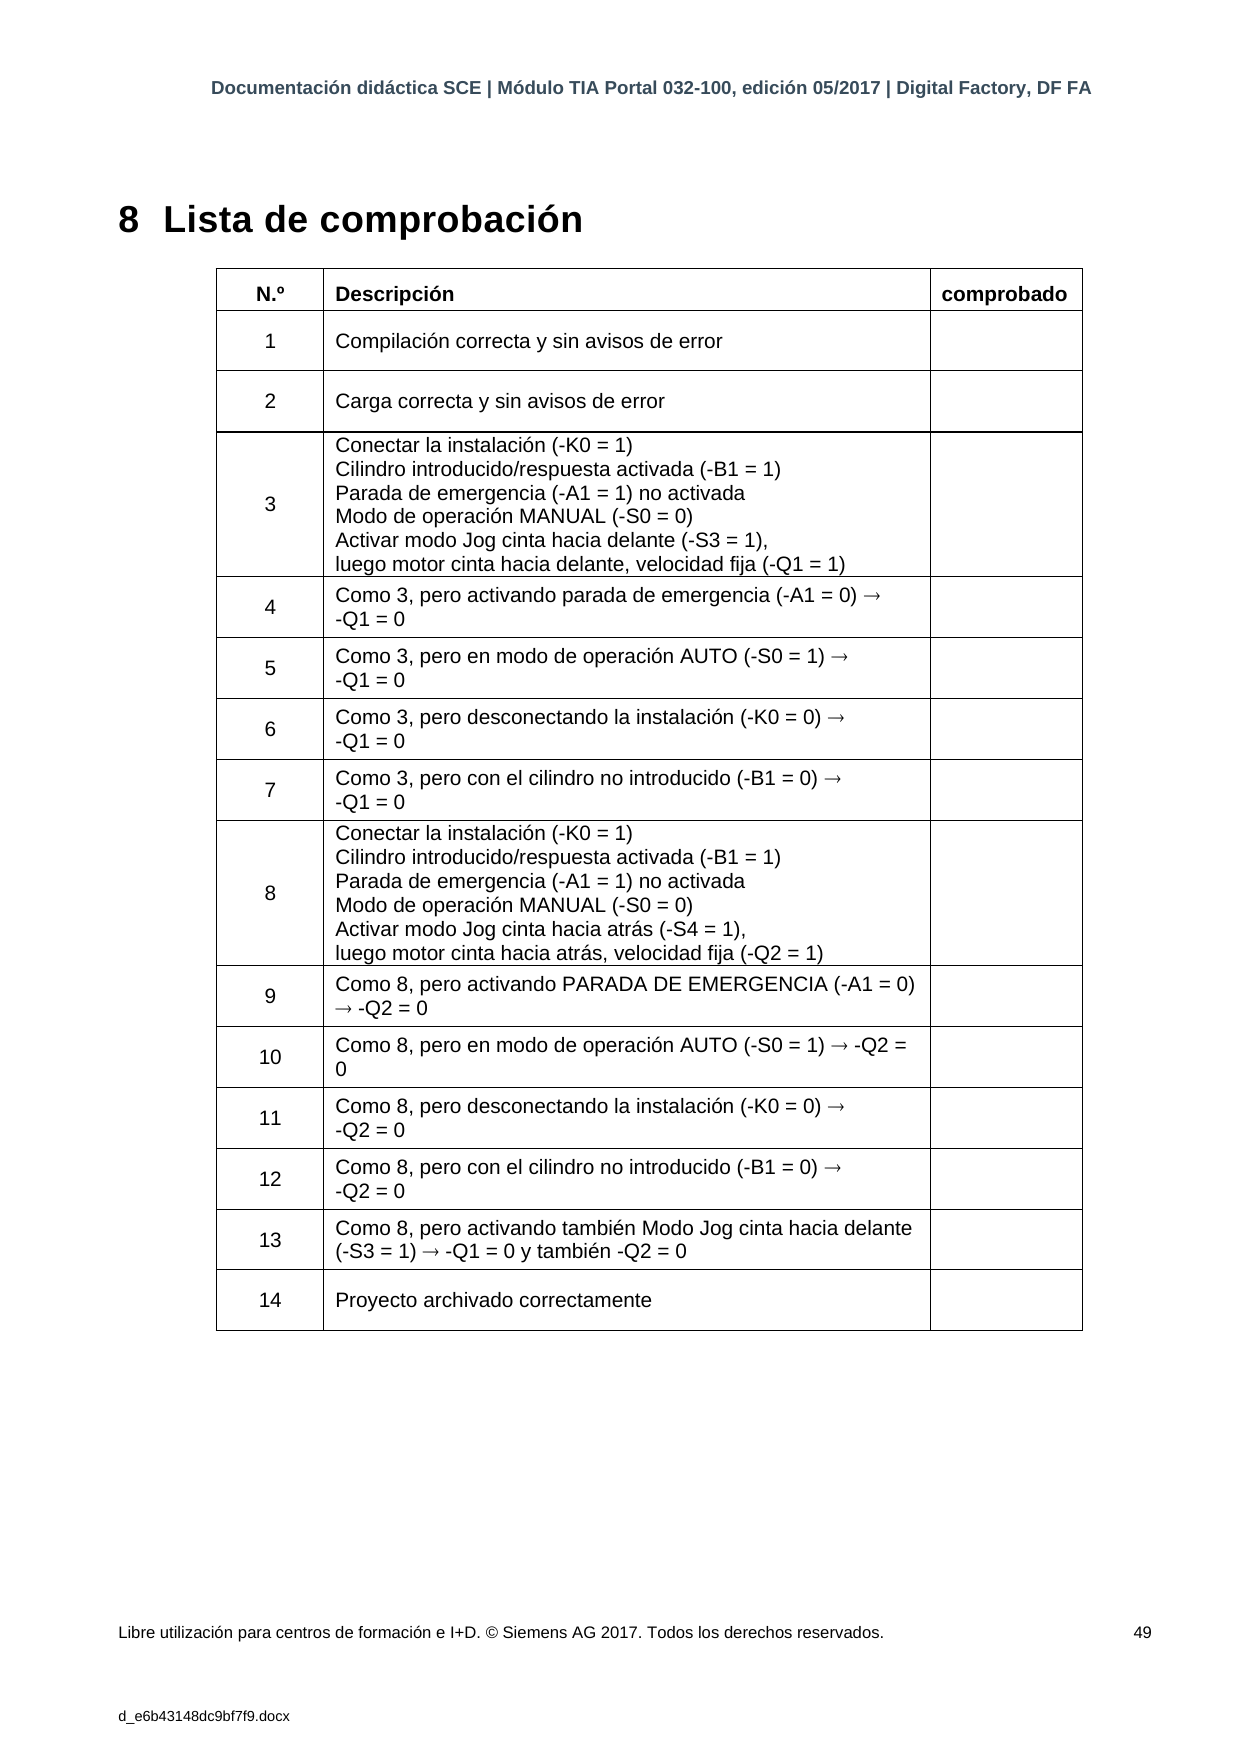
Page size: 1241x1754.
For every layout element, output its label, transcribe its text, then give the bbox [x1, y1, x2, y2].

table_cell Como 8, pero activando también Modo Jog cinta hacia delante (-S3 = 1) -Q1 = 0 y también -Q2 = 0 [324, 1210, 930, 1269]
table_cell Como 8, pero con el cilindro no introducido (-B1 = 0) -Q2 = 0 [324, 1149, 930, 1208]
table_cell 12 [217, 1149, 323, 1208]
table_cell [931, 433, 1082, 576]
table_cell [931, 577, 1082, 637]
table_cell 6 [217, 699, 323, 759]
table_cell [931, 638, 1082, 698]
table_header N.º [217, 269, 323, 309]
table_cell Conectar la instalación (-K0 = 1) Cilindro introducido/respuesta activada (-B1 = 1) Parada de emergencia (-A1 = 1) no activada Modo de operación MANUAL (-S0 = 0) Activar modo Jog cinta hacia atrás (-S4 = 1), luego motor cinta hacia atrás, velocidad fija (-Q2 = 1) [324, 821, 930, 965]
table_cell Como 3, pero activando parada de emergencia (-A1 = 0) -Q1 = 0 [324, 577, 930, 637]
table_cell Compilación correcta y sin avisos de error [324, 311, 930, 370]
table_cell 5 [217, 638, 323, 698]
table_cell Conectar la instalación (-K0 = 1) Cilindro introducido/respuesta activada (-B1 = 1) Parada de emergencia (-A1 = 1) no activada Modo de operación MANUAL (-S0 = 0) Activar modo Jog cinta hacia delante (-S3 = 1), luego motor cinta hacia delante, velocidad fija (-Q1 = 1) [324, 433, 930, 576]
table_cell [931, 1088, 1082, 1147]
table_cell Como 8, pero activando PARADA DE EMERGENCIA (-A1 = 0) -Q2 = 0 [324, 966, 930, 1026]
table_cell Carga correcta y sin avisos de error [324, 371, 930, 431]
table_cell 13 [217, 1210, 323, 1269]
table_cell [931, 1210, 1082, 1269]
table_cell 3 [217, 433, 323, 576]
table_cell [931, 966, 1082, 1026]
table_cell [931, 1270, 1082, 1330]
subtitle Lista de comprobación [118, 198, 1092, 241]
table_cell [931, 821, 1082, 965]
table_cell [931, 1149, 1082, 1208]
table_cell 8 [217, 821, 323, 965]
table_cell 2 [217, 371, 323, 431]
table_cell 7 [217, 760, 323, 820]
table_cell [931, 760, 1082, 820]
table_cell 9 [217, 966, 323, 1026]
table_cell Proyecto archivado correctamente [324, 1270, 930, 1330]
table_cell Como 3, pero en modo de operación AUTO (-S0 = 1) -Q1 = 0 [324, 638, 930, 698]
table_cell 1 [217, 311, 323, 370]
table_header Descripción [324, 269, 930, 309]
table_cell 14 [217, 1270, 323, 1330]
table_cell [931, 699, 1082, 759]
table_cell Como 3, pero desconectando la instalación (-K0 = 0) -Q1 = 0 [324, 699, 930, 759]
table_cell 10 [217, 1027, 323, 1087]
table_cell 4 [217, 577, 323, 637]
table_cell [931, 311, 1082, 370]
table_cell Como 8, pero en modo de operación AUTO (-S0 = 1) -Q2 = 0 [324, 1027, 930, 1087]
table_cell [931, 371, 1082, 431]
table_cell Como 3, pero con el cilindro no introducido (-B1 = 0) -Q1 = 0 [324, 760, 930, 820]
table_cell Como 8, pero desconectando la instalación (-K0 = 0) -Q2 = 0 [324, 1088, 930, 1147]
table_cell 11 [217, 1088, 323, 1147]
table_header comprobado [931, 269, 1082, 309]
table_cell [931, 1027, 1082, 1087]
